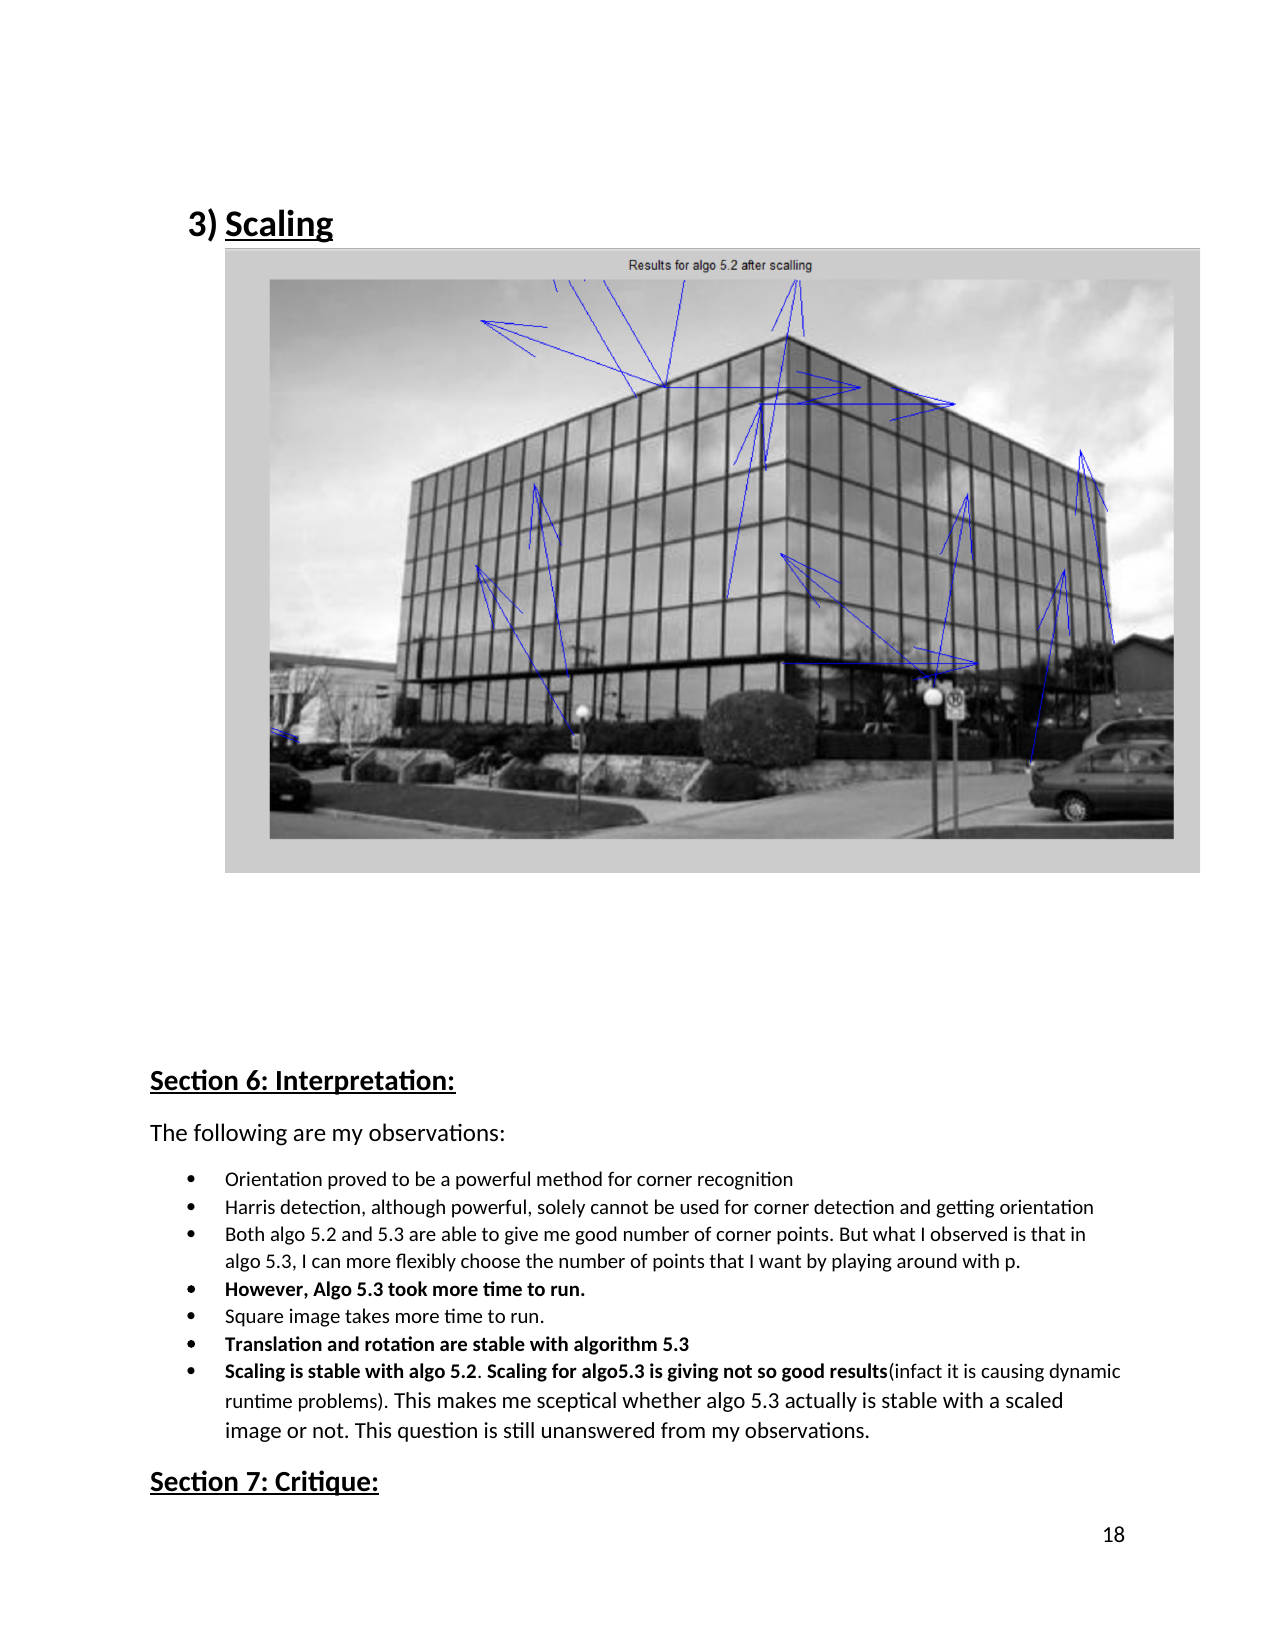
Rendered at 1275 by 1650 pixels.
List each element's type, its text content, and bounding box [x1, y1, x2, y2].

list Both algo 5.2 and 5.3 are able to give me good number of corner points. But what I observed is that in algo 5.3, I can more flexibly choose the number of points that I want by playing around with p. [187, 1221, 1125, 1274]
list Scaling [187, 199, 1125, 245]
list Translation and rotation are stable with algorithm 5.3 [187, 1331, 1125, 1356]
text The following are my observations: [150, 1117, 1125, 1147]
list Orientation proved to be a powerful method for corner recognition [187, 1167, 1125, 1192]
text Section 7: Critique: [150, 1463, 1125, 1499]
list Square image takes more time to run. [187, 1303, 1125, 1329]
picture [225, 248, 1200, 873]
list Scaling is stable with algo 5.2. Scaling for algo5.3 is giving not so good results(infact it is causing dynamic runtime problems). This makes me sceptical whether algo 5.3 actually is stable with a scaled image or not. This question is still unanswered from my observations. [187, 1358, 1125, 1444]
list However, Algo 5.3 took more time to run. [187, 1276, 1125, 1302]
text Section 6: Interpretation: [150, 1062, 1125, 1097]
list Harris detection, although powerful, solely cannot be used for corner detection and getting orientation [187, 1194, 1125, 1219]
